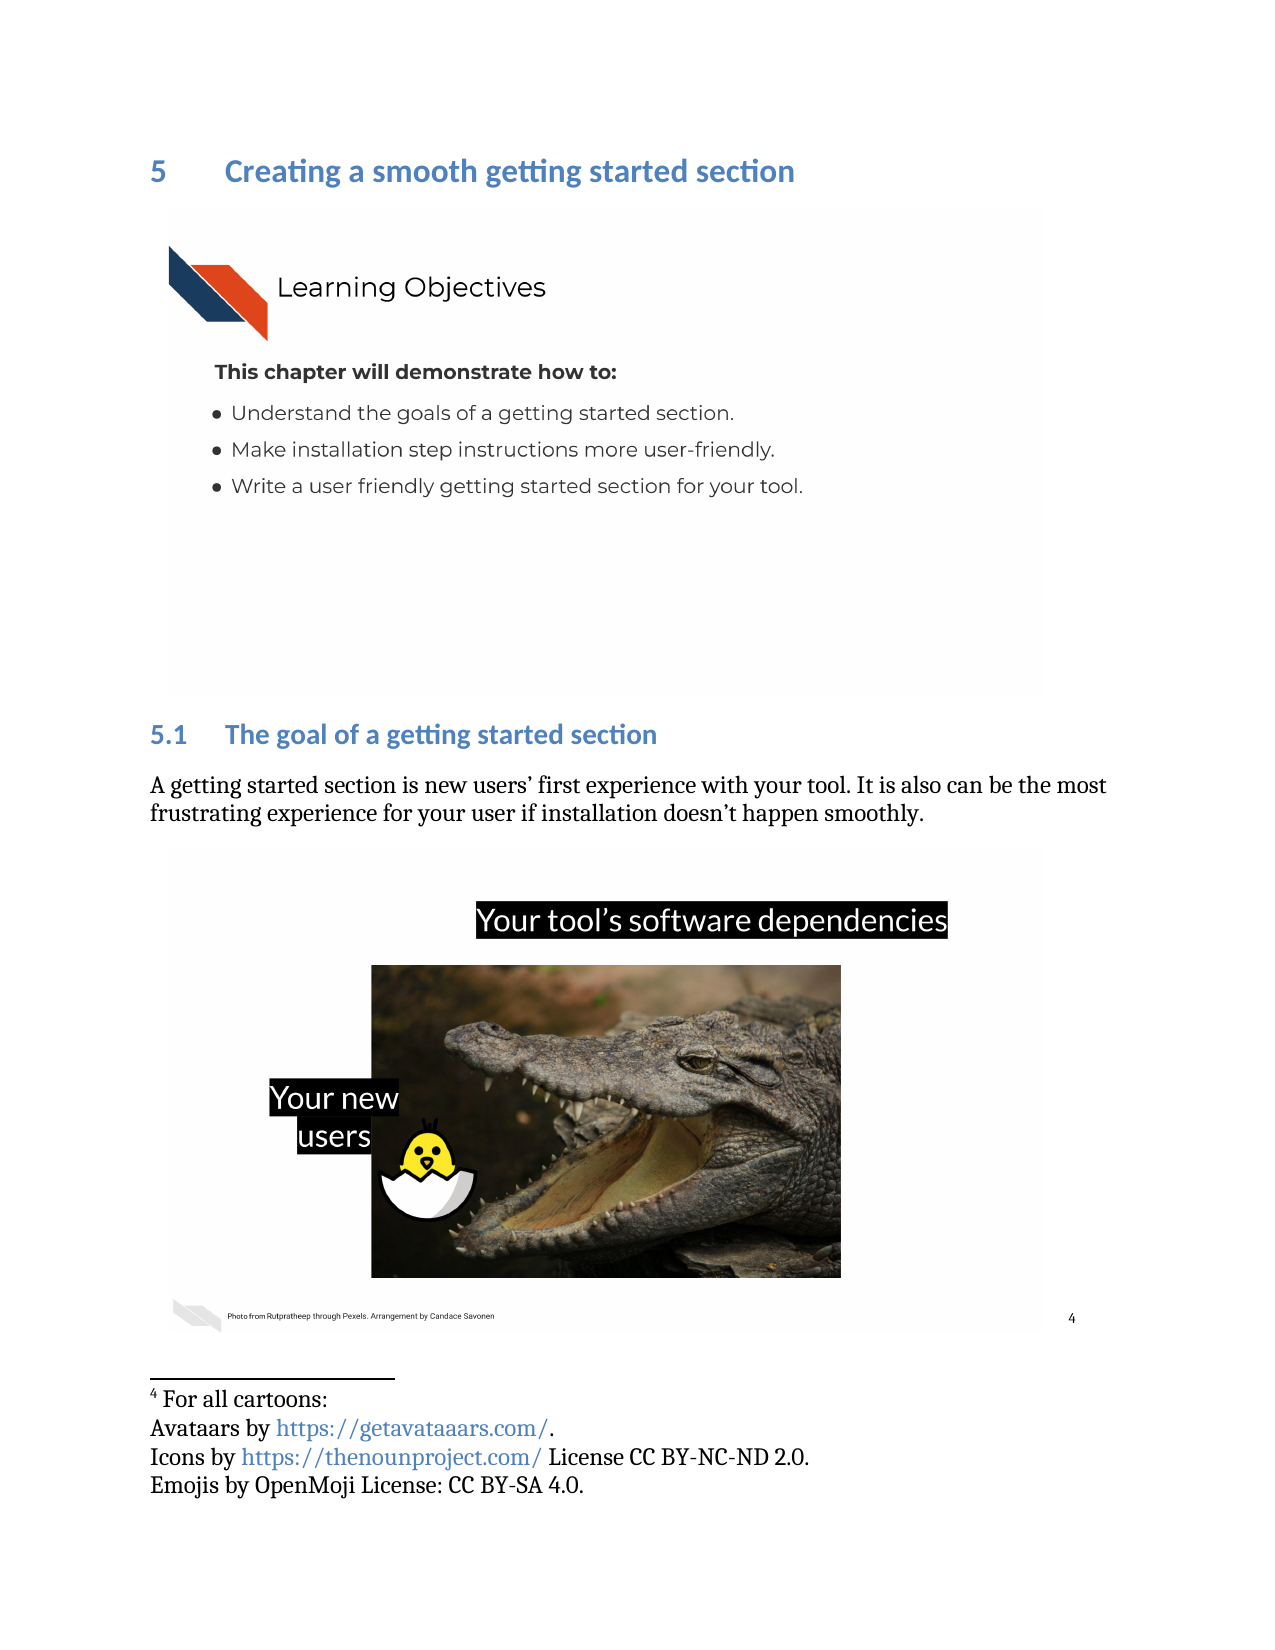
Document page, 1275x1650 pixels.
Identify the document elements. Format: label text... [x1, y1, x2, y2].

picture [168, 209, 1044, 696]
subtitle 5 Creating a smooth getting started section [150, 150, 1125, 191]
picture [168, 846, 1044, 1333]
subtitle 5.1 The goal of a getting started section [150, 716, 1125, 752]
text A getting started section is new users’ first experience with your tool. It is also can be the most frustrating experience for your user if installation doesn’t happen smoothly. [150, 771, 1125, 828]
